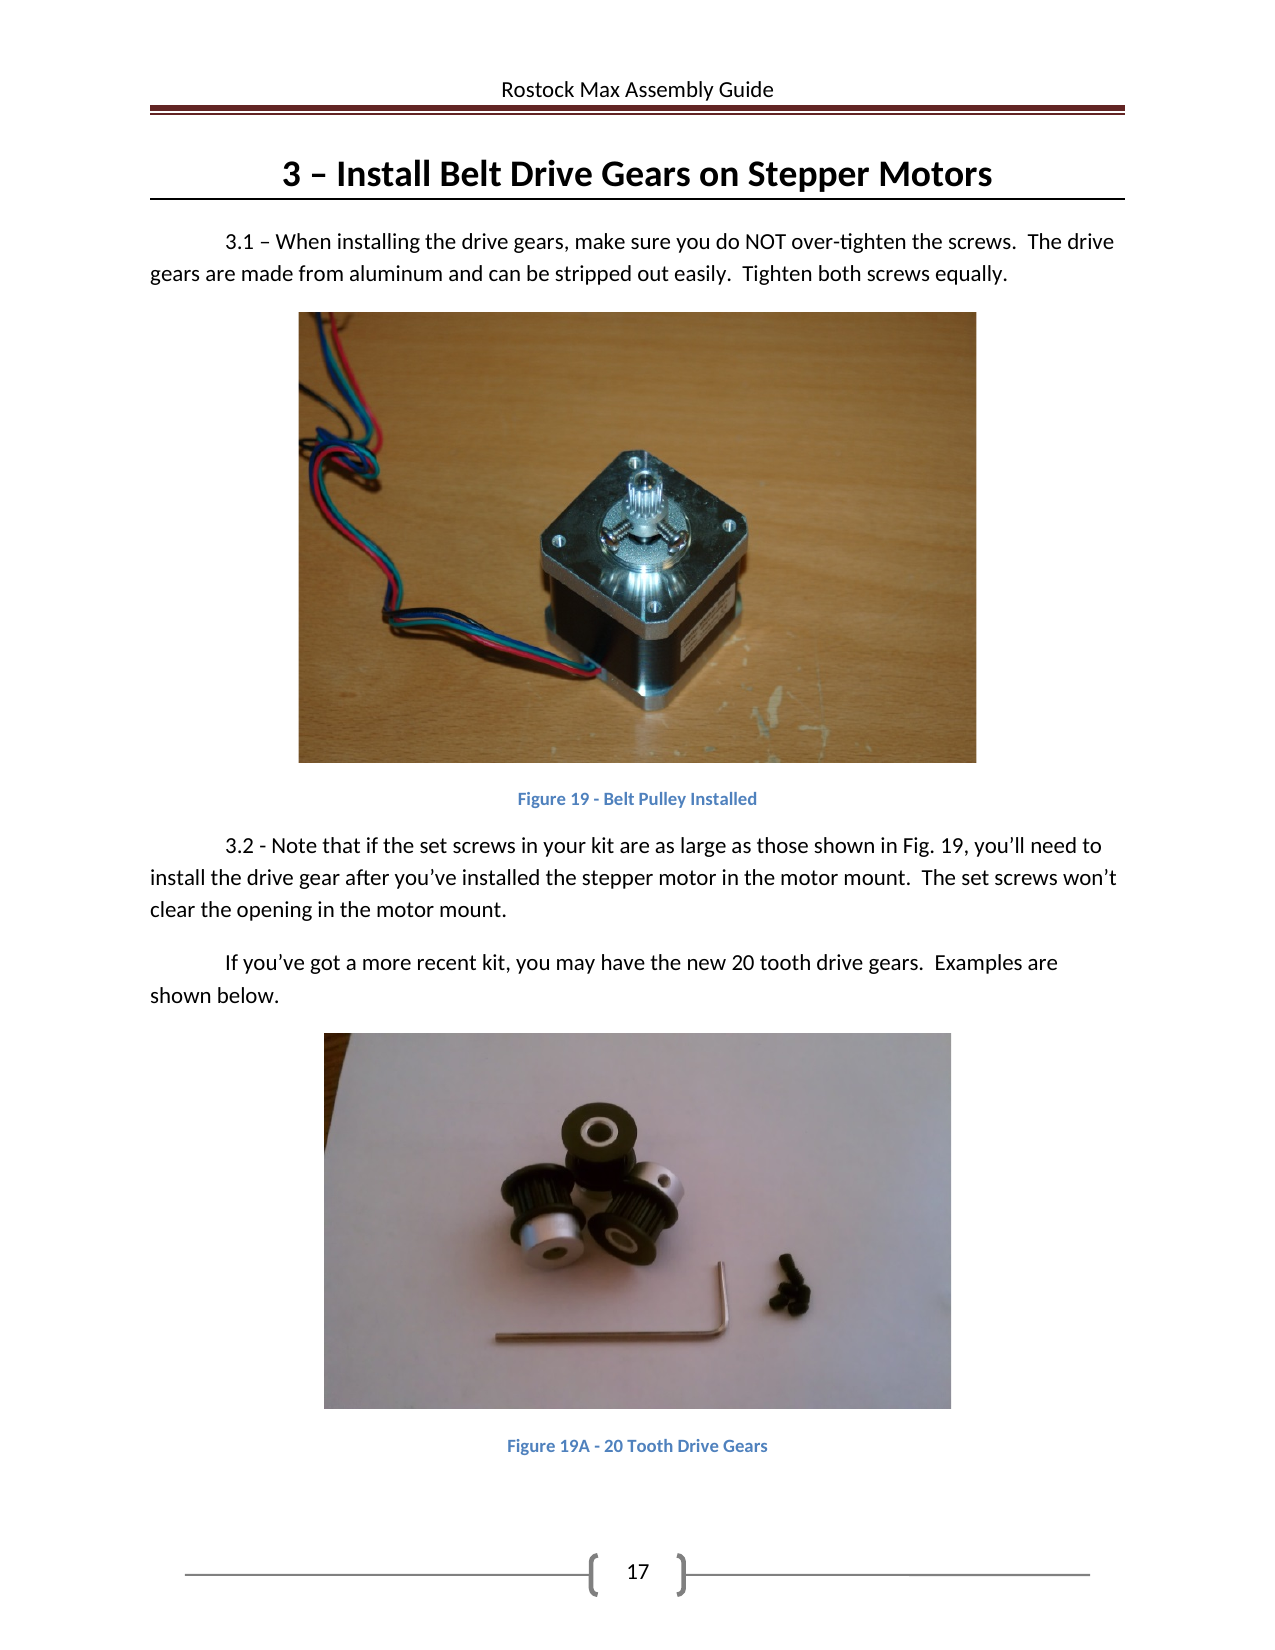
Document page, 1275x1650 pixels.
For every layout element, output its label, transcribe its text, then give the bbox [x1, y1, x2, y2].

subtitle 3 – Install Belt Drive Gears on Stepper Motors [150, 150, 1125, 198]
text 3.2 - Note that if the set screws in your kit are as large as those shown in Fig. 19, you’ll need to install the drive gear after you’ve installed the stepper motor in the motor mount. The set screws won’t clear the opening in the motor mount. [150, 831, 1125, 923]
picture [298, 312, 977, 763]
text Figure 19A - 20 Tooth Drive Gears [150, 1434, 1125, 1457]
picture [324, 1033, 952, 1409]
text If you’ve got a more recent kit, you may have the new 20 tooth drive gears. Examples are shown below. [150, 948, 1125, 1009]
text 3.1 – When installing the drive gears, make sure you do NOT over-tighten the screws. The drive gears are made from aluminum and can be stripped out easily. Tighten both screws equally. [150, 227, 1125, 287]
